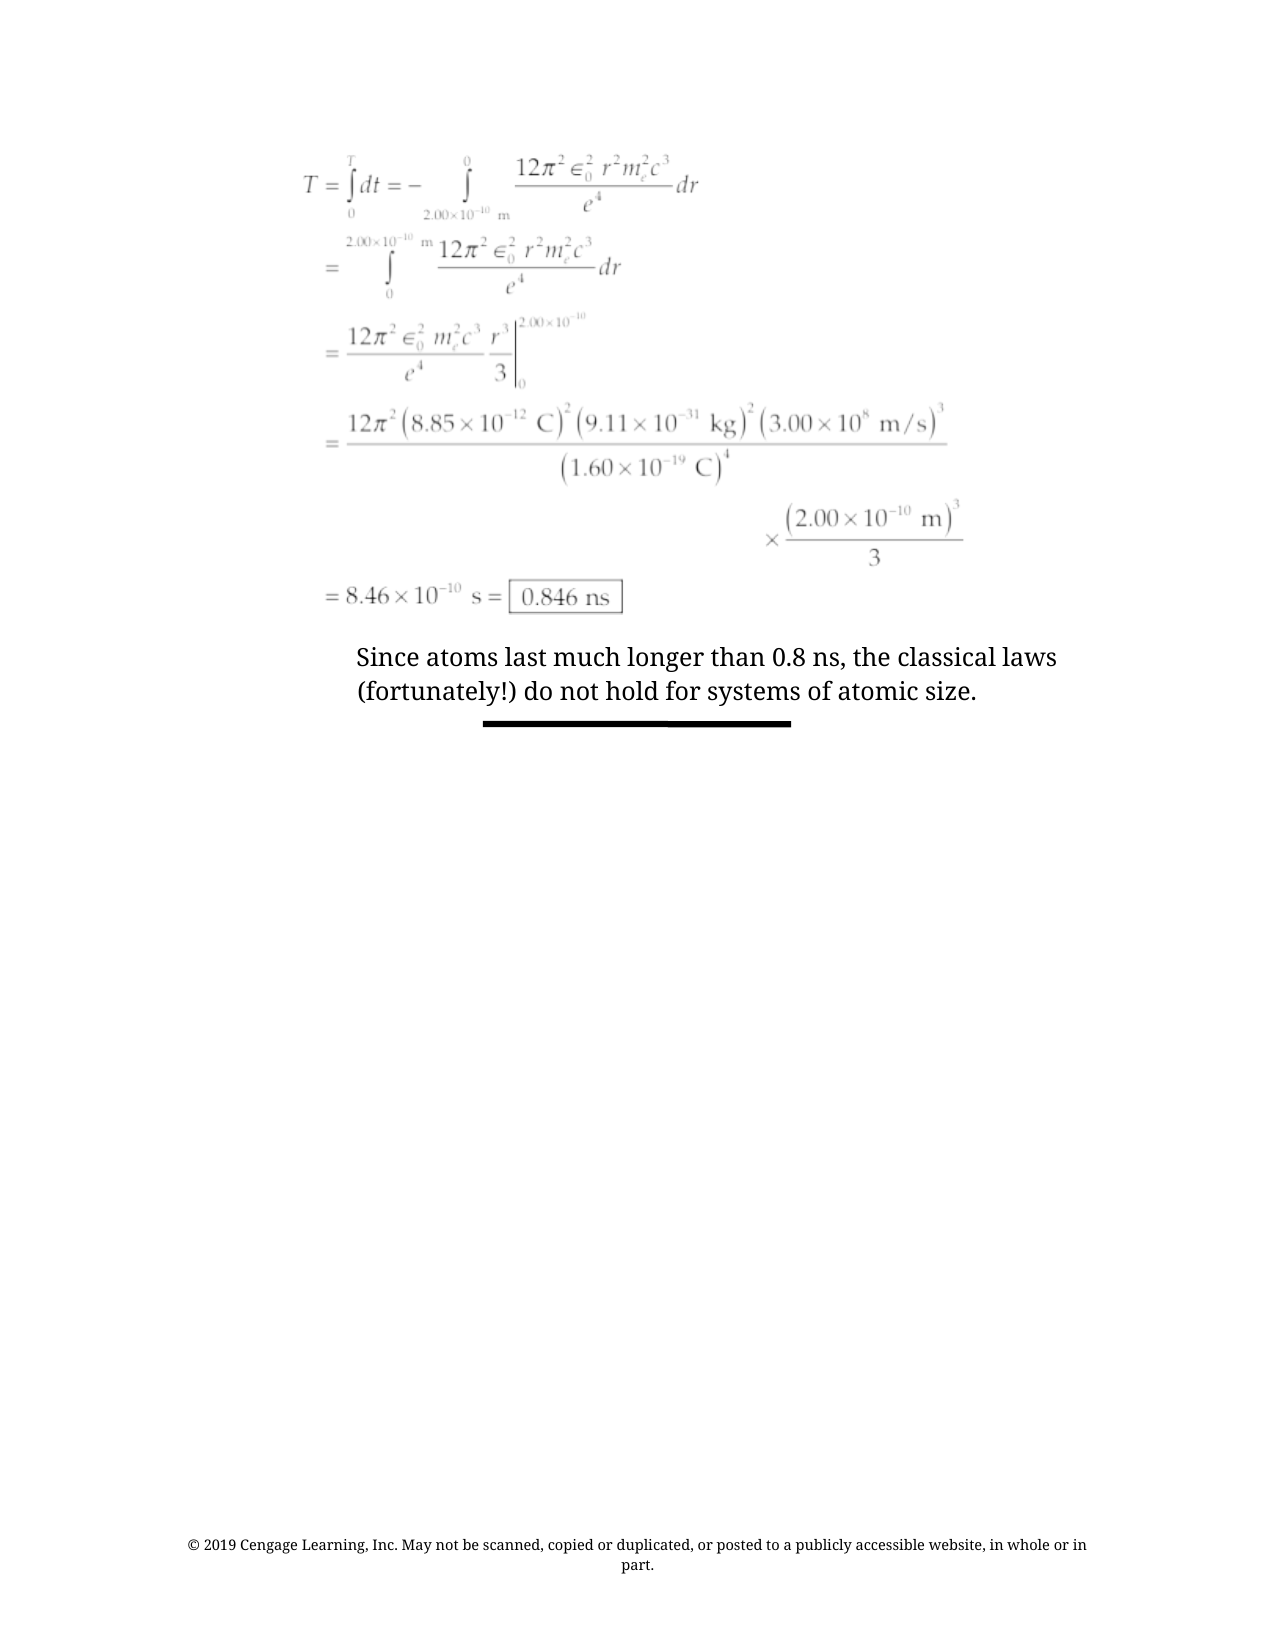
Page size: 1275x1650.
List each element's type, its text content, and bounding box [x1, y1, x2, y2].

text Since atoms last much longer than 0.8 ns, the classical laws (fortunately!) do not hold for systems of atomic size. [187, 639, 1087, 708]
